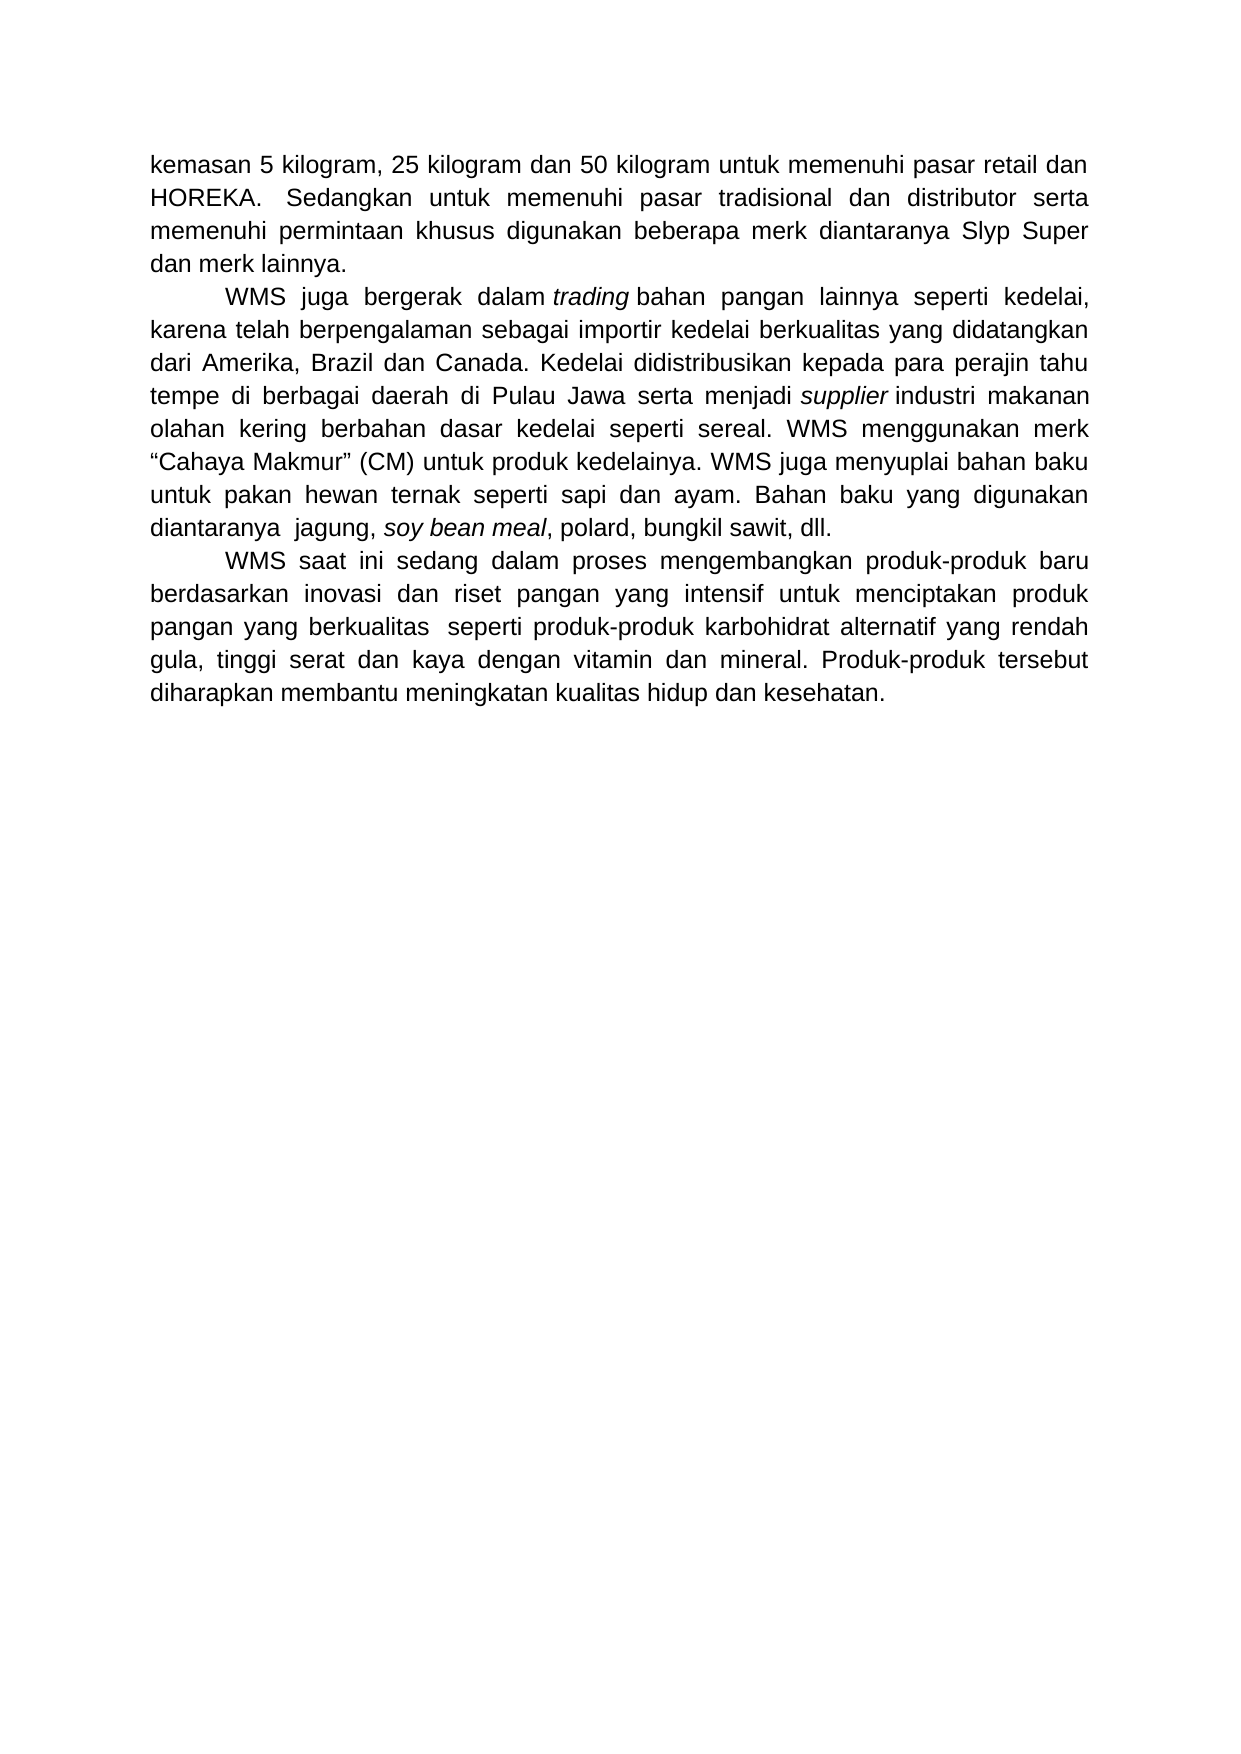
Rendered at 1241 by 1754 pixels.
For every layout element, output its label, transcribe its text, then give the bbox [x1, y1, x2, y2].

text WMS saat ini sedang dalam proses mengembangkan produk-produk baru berdasarkan inovasi dan riset pangan yang intensif untuk menciptakan produk pangan yang berkualitas seperti produk-produk karbohidrat alternatif yang rendah gula, tinggi serat dan kaya dengan vitamin dan mineral. Produk-produk tersebut diharapkan membantu meningkatan kualitas hidup dan kesehatan. [150, 546, 1090, 707]
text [150, 150, 1090, 278]
text WMS juga bergerak dalam trading bahan pangan lainnya seperti kedelai, karena telah berpengalaman sebagai importir kedelai berkualitas yang didatangkan dari Amerika, Brazil dan Canada. Kedelai didistribusikan kepada para perajin tahu tempe di berbagai daerah di Pulau Jawa serta menjadi supplier industri makanan olahan kering berbahan dasar kedelai seperti sereal. WMS menggunakan merk “Cahaya Makmur” (CM) untuk produk kedelainya. WMS juga menyuplai bahan baku untuk pakan hewan ternak seperti sapi dan ayam. Bahan baku yang digunakan diantaranya jagung, soy bean meal, polard, bungkil sawit, dll. [150, 282, 1090, 542]
